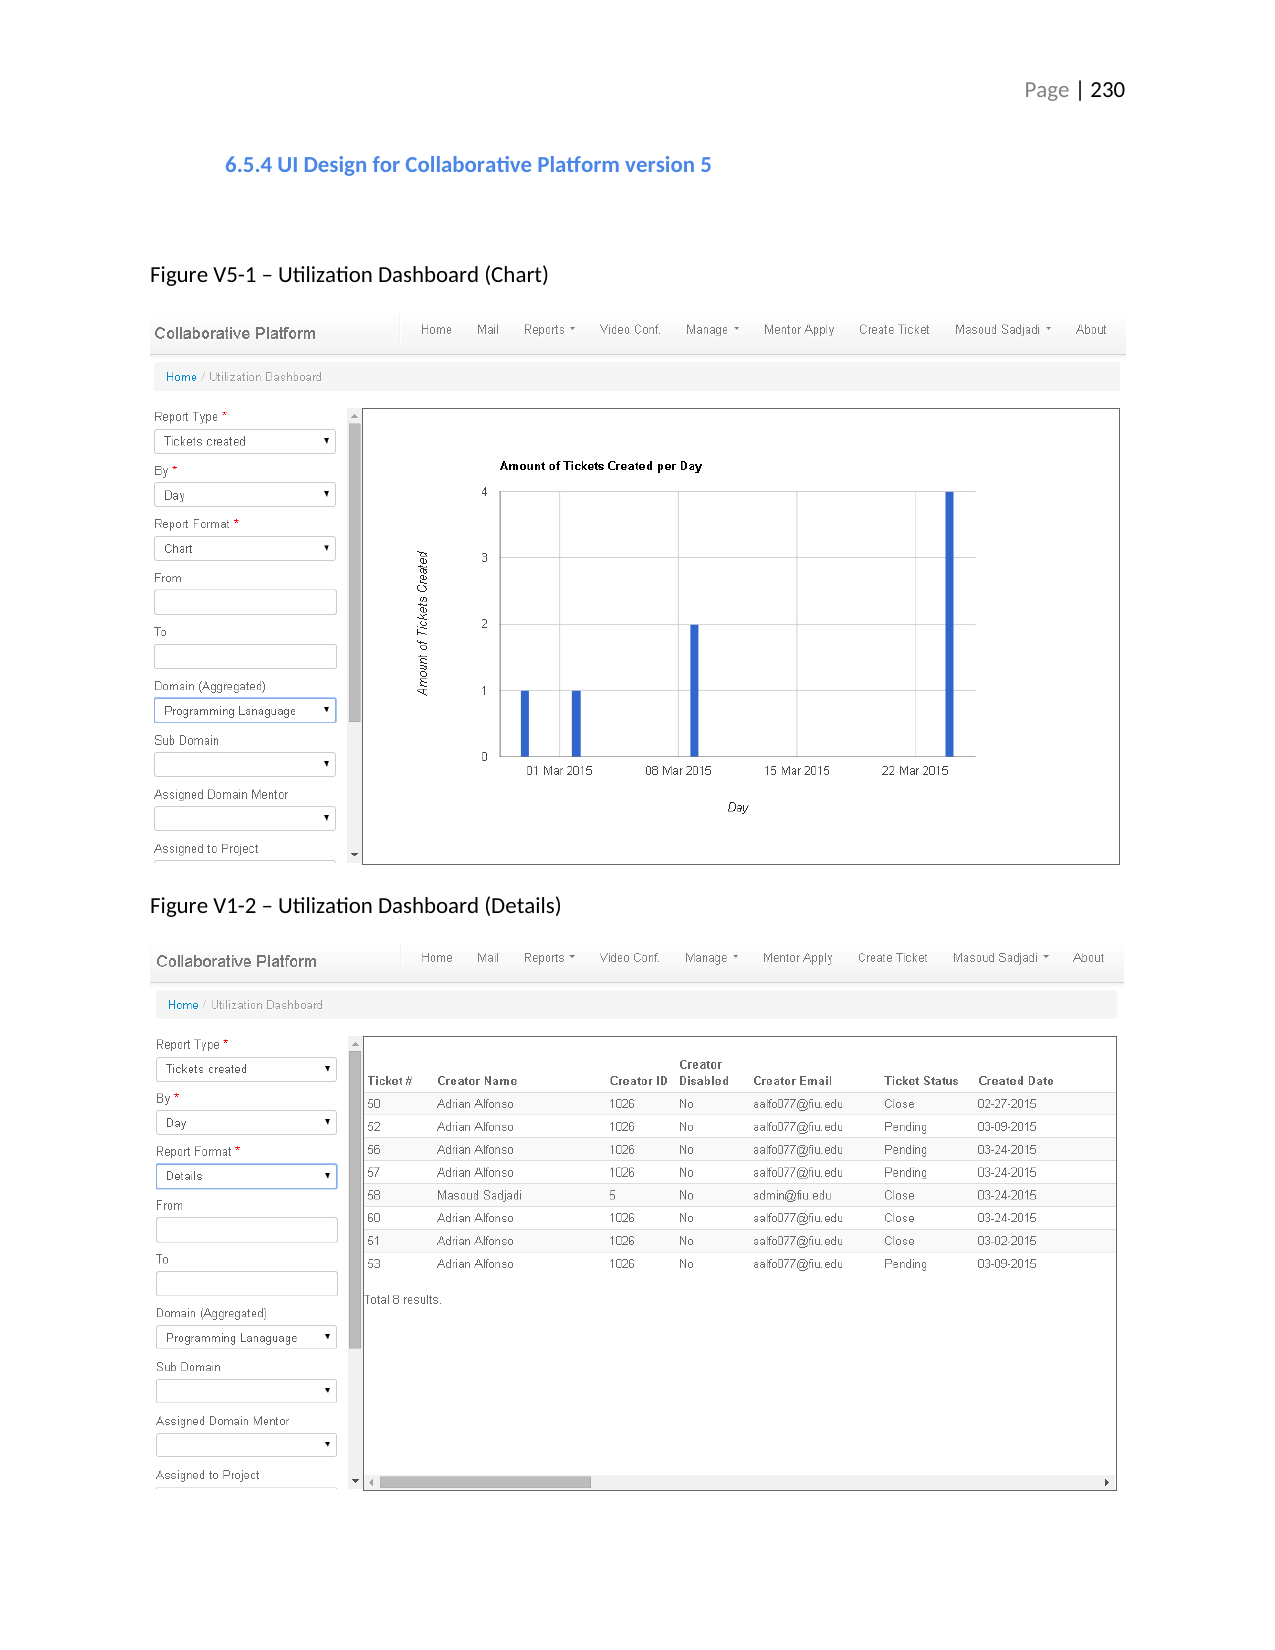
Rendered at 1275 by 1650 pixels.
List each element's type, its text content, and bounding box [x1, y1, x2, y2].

text Figure V1-2 – Utilization Dashboard (Details) [150, 891, 1125, 919]
text Figure V5-1 – Utilization Dashboard (Chart) [150, 260, 1125, 288]
picture [150, 944, 1124, 1498]
text 6.5.4 UI Design for Collaborative Platform version 5 [150, 150, 1125, 178]
picture [150, 313, 1126, 867]
